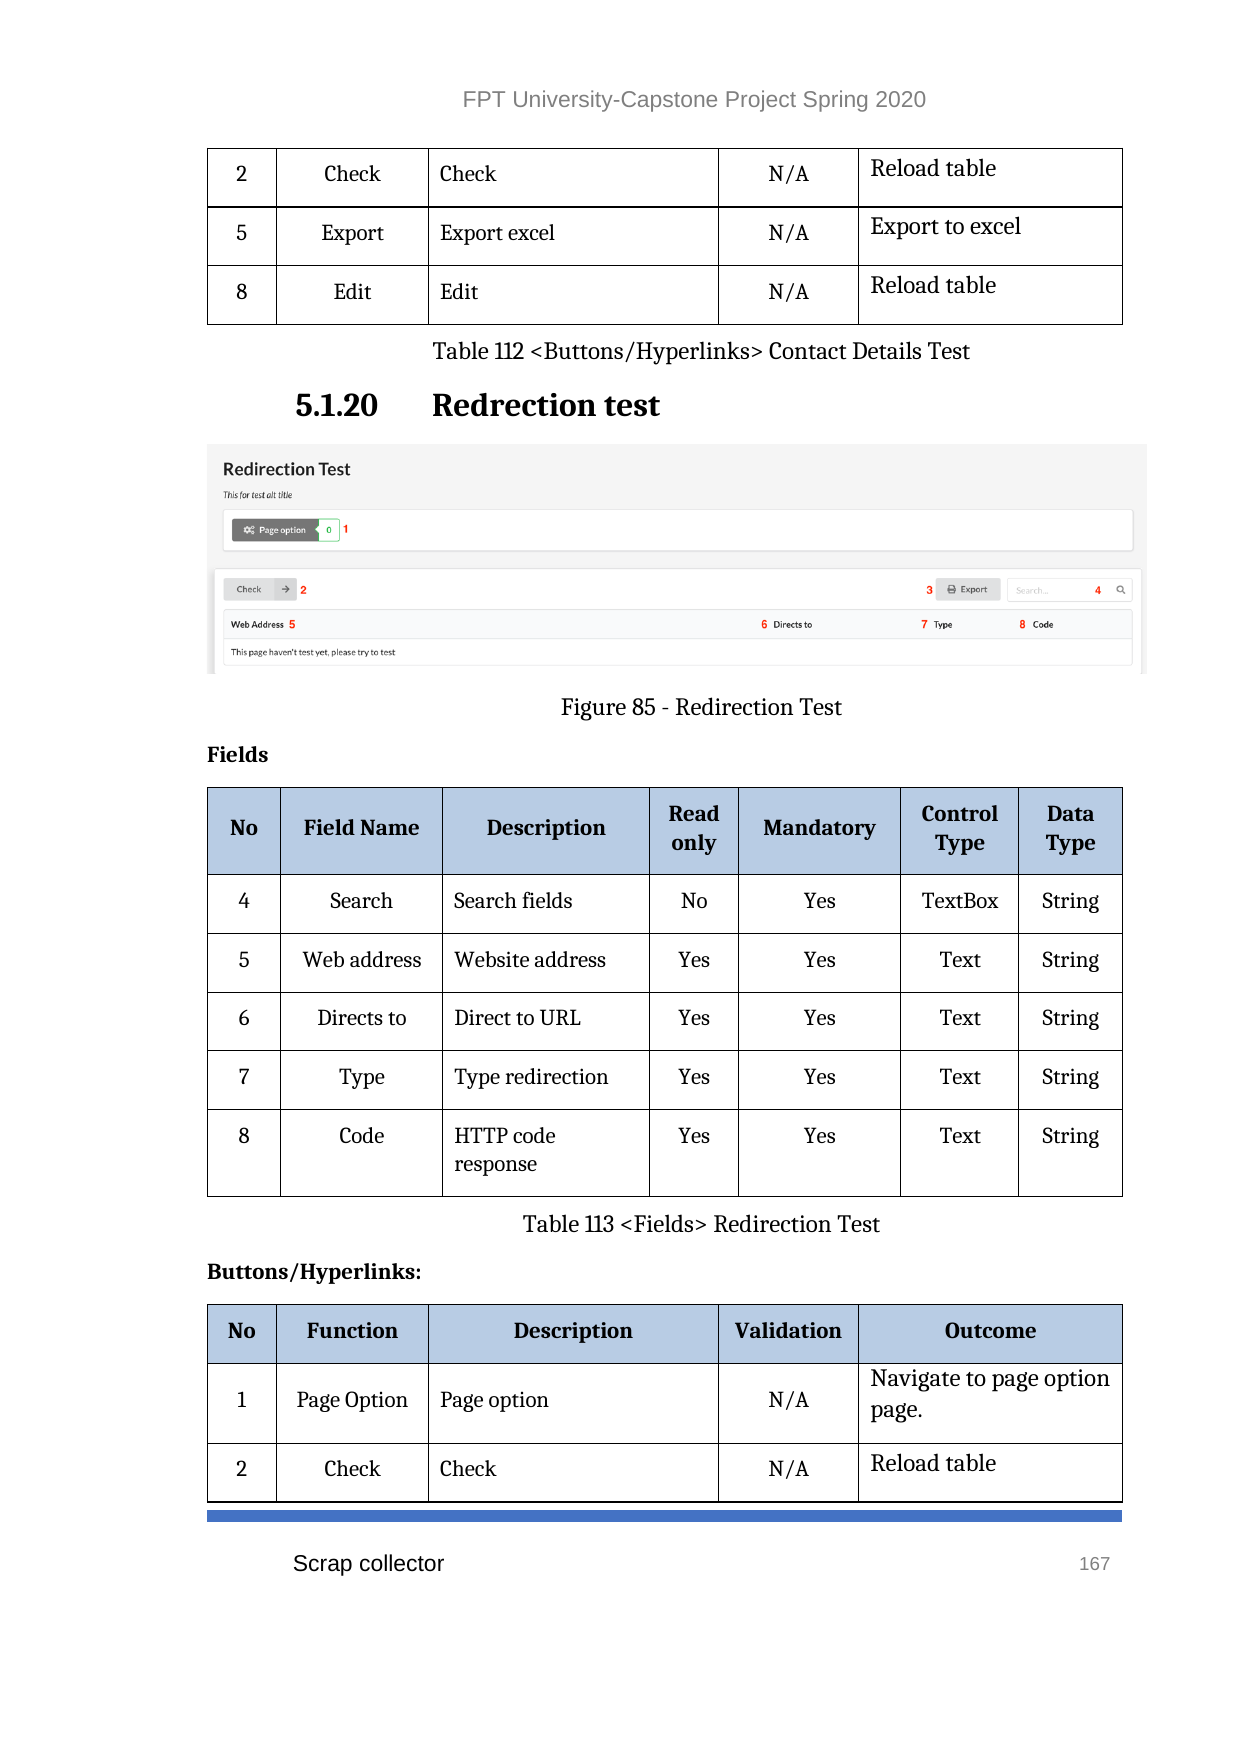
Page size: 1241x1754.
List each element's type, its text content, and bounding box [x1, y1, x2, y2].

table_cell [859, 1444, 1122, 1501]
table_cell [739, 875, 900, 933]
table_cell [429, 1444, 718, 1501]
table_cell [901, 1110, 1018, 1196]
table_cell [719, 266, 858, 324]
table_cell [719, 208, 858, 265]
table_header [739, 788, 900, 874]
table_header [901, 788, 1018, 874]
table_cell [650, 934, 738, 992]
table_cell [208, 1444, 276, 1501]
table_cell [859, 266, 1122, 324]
picture [206, 444, 1147, 674]
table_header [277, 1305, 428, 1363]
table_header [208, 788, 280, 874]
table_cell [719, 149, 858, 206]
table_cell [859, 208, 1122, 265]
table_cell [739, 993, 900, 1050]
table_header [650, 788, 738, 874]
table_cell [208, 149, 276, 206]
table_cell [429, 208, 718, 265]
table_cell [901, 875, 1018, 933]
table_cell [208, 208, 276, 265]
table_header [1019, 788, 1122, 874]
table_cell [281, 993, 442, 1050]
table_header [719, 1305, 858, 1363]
text Figure 85 - Redirection Test [207, 693, 1122, 721]
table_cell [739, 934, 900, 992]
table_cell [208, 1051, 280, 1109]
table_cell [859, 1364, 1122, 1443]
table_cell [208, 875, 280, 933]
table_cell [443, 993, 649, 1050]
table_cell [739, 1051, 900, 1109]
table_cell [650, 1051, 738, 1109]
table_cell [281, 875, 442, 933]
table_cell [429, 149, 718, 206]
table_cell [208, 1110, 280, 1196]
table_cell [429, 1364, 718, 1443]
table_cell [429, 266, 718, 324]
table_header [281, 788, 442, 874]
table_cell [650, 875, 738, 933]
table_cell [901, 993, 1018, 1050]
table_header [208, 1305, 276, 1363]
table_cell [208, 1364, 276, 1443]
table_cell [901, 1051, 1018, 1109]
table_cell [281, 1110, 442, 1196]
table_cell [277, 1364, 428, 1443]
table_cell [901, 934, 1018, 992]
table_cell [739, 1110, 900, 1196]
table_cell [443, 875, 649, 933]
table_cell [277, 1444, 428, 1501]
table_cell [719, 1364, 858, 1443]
subtitle Redrection test [295, 387, 1122, 425]
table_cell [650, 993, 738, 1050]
text Buttons/Hyperlinks: [207, 1259, 1122, 1286]
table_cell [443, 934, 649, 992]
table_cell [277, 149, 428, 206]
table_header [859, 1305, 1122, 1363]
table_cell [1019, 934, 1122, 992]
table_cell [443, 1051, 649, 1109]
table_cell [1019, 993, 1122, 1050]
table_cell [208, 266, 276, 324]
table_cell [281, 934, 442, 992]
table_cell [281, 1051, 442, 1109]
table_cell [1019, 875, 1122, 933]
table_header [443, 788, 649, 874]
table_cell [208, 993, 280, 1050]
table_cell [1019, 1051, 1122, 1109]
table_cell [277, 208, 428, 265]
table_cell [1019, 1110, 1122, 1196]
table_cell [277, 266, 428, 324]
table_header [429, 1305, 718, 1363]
text Fields [207, 742, 1122, 768]
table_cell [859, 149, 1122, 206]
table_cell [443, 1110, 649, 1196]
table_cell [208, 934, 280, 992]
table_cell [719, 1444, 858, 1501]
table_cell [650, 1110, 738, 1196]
